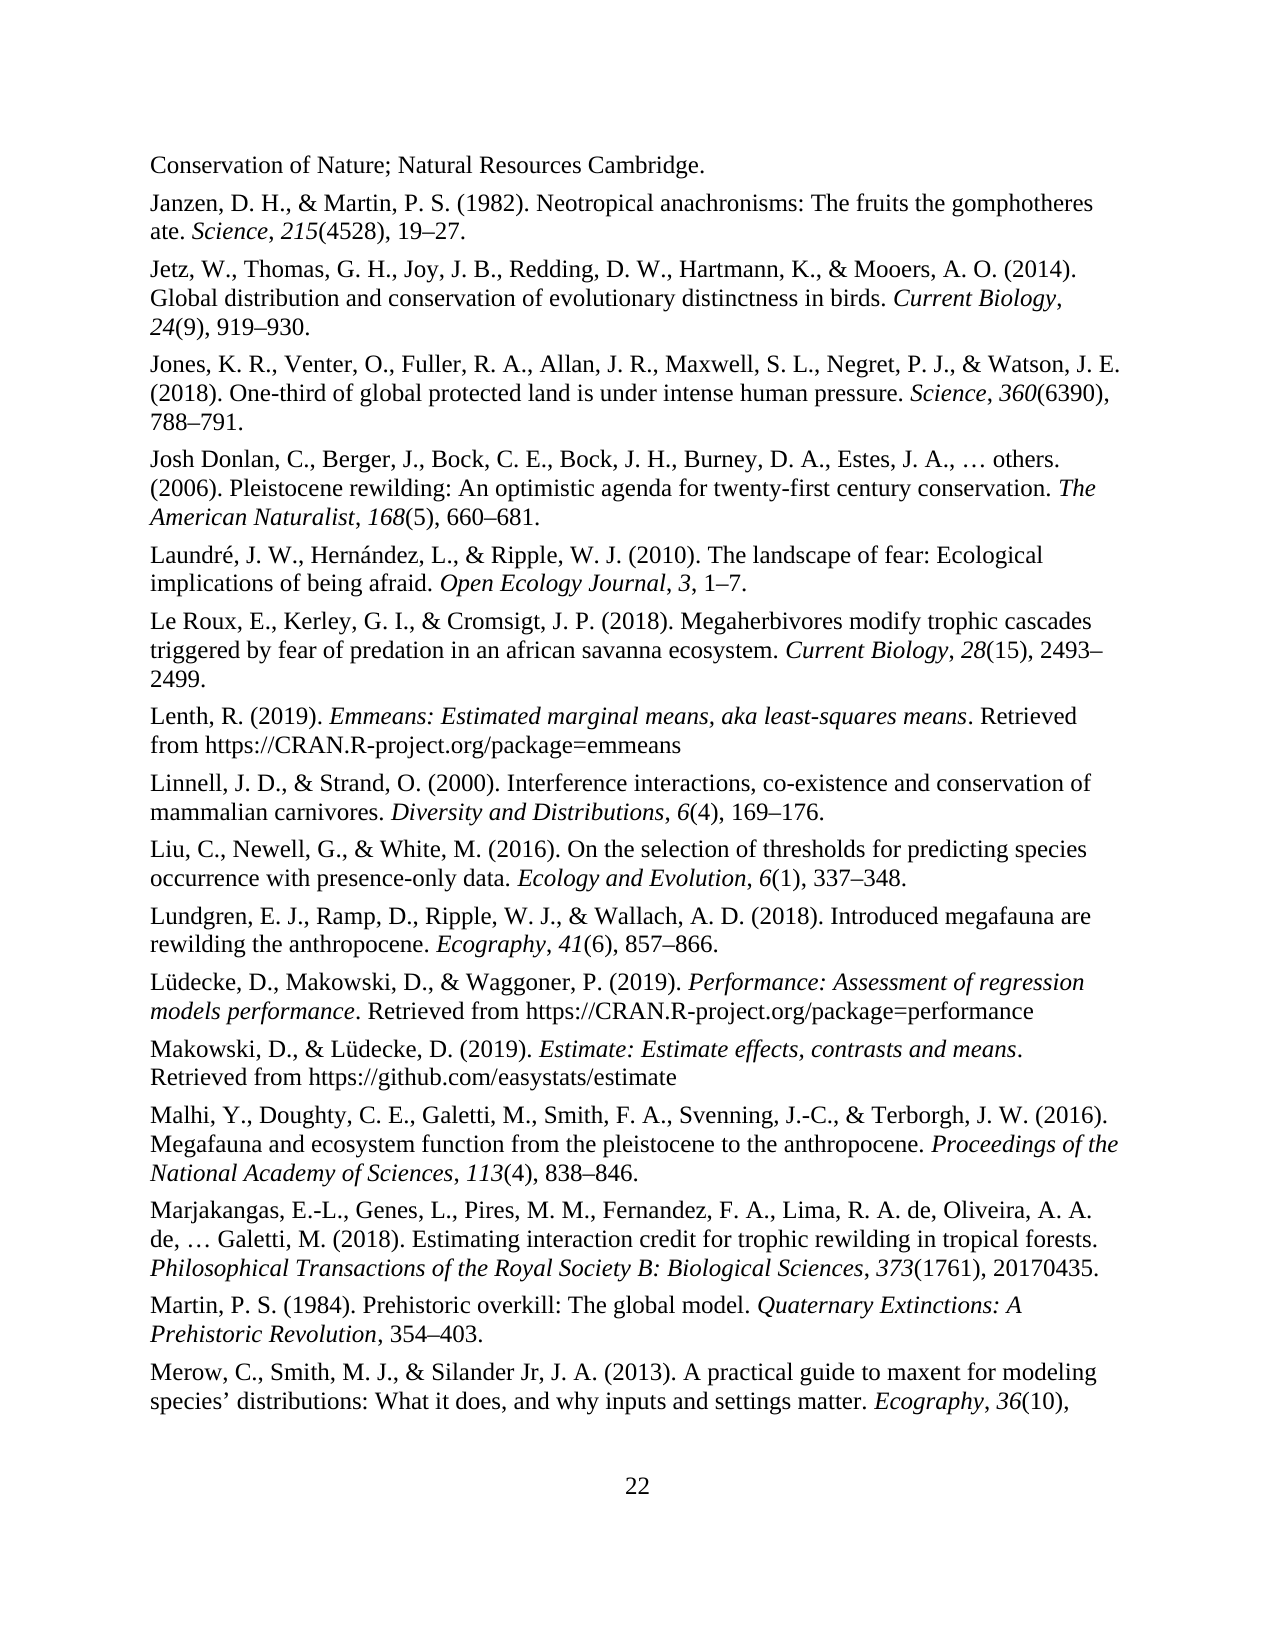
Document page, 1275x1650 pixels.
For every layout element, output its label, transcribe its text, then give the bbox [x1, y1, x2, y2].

text Janzen, D. H., & Martin, P. S. (1982). Neotropical anachronisms: The fruits the gomphotheres ate. Science, 215(4528), 19–27. [150, 188, 1125, 245]
text Malhi, Y., Doughty, C. E., Galetti, M., Smith, F. A., Svenning, J.-C., & Terborgh, J. W. (2016). Megafauna and ecosystem function from the pleistocene to the anthropocene. Proceedings of the National Academy of Sciences, 113(4), 838–846. [150, 1100, 1125, 1186]
text Martin, P. S. (1984). Prehistoric overkill: The global model. Quaternary Extinctions: A Prehistoric Revolution, 354–403. [150, 1291, 1125, 1348]
text Lundgren, E. J., Ramp, D., Ripple, W. J., & Wallach, A. D. (2018). Introduced megafauna are rewilding the anthropocene. Ecography, 41(6), 857–866. [150, 901, 1125, 958]
text Le Roux, E., Kerley, G. I., & Cromsigt, J. P. (2018). Megaherbivores modify trophic cascades triggered by fear of predation in an african savanna ecosystem. Current Biology, 28(15), 2493–2499. [150, 606, 1125, 692]
text Linnell, J. D., & Strand, O. (2000). Interference interactions, co-existence and conservation of mammalian carnivores. Diversity and Distributions, 6(4), 169–176. [150, 768, 1125, 825]
text Laundré, J. W., Hernández, L., & Ripple, W. J. (2010). The landscape of fear: Ecological implications of being afraid. Open Ecology Journal, 3, 1–7. [150, 540, 1125, 597]
text Jetz, W., Thomas, G. H., Joy, J. B., Redding, D. W., Hartmann, K., & Mooers, A. O. (2014). Global distribution and conservation of evolutionary distinctness in birds. Current Biology, 24(9), 919–930. [150, 254, 1125, 340]
text Lüdecke, D., Makowski, D., & Waggoner, P. (2019). Performance: Assessment of regression models performance. Retrieved from https://CRAN.R-project.org/package=performance [150, 967, 1125, 1025]
text Josh Donlan, C., Berger, J., Bock, C. E., Bock, J. H., Burney, D. A., Estes, J. A., … others. (2006). Pleistocene rewilding: An optimistic agenda for twenty-first century conservation. The American Naturalist, 168(5), 660–681. [150, 444, 1125, 531]
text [150, 150, 1125, 179]
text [150, 1357, 1125, 1414]
text Marjakangas, E.-L., Genes, L., Pires, M. M., Fernandez, F. A., Lima, R. A. de, Oliveira, A. A. de, … Galetti, M. (2018). Estimating interaction credit for trophic rewilding in tropical forests. Philosophical Transactions of the Royal Society B: Biological Sciences, 373(1761), 20170435. [150, 1195, 1125, 1282]
text Jones, K. R., Venter, O., Fuller, R. A., Allan, J. R., Maxwell, S. L., Negret, P. J., & Watson, J. E. (2018). One-third of global protected land is under intense human pressure. Science, 360(6390), 788–791. [150, 349, 1125, 436]
text Liu, C., Newell, G., & White, M. (2016). On the selection of thresholds for predicting species occurrence with presence-only data. Ecology and Evolution, 6(1), 337–348. [150, 834, 1125, 892]
text Lenth, R. (2019). Emmeans: Estimated marginal means, aka least-squares means. Retrieved from https://CRAN.R-project.org/package=emmeans [150, 701, 1125, 759]
text Makowski, D., & Lüdecke, D. (2019). Estimate: Estimate effects, contrasts and means. Retrieved from https://github.com/easystats/estimate [150, 1034, 1125, 1091]
